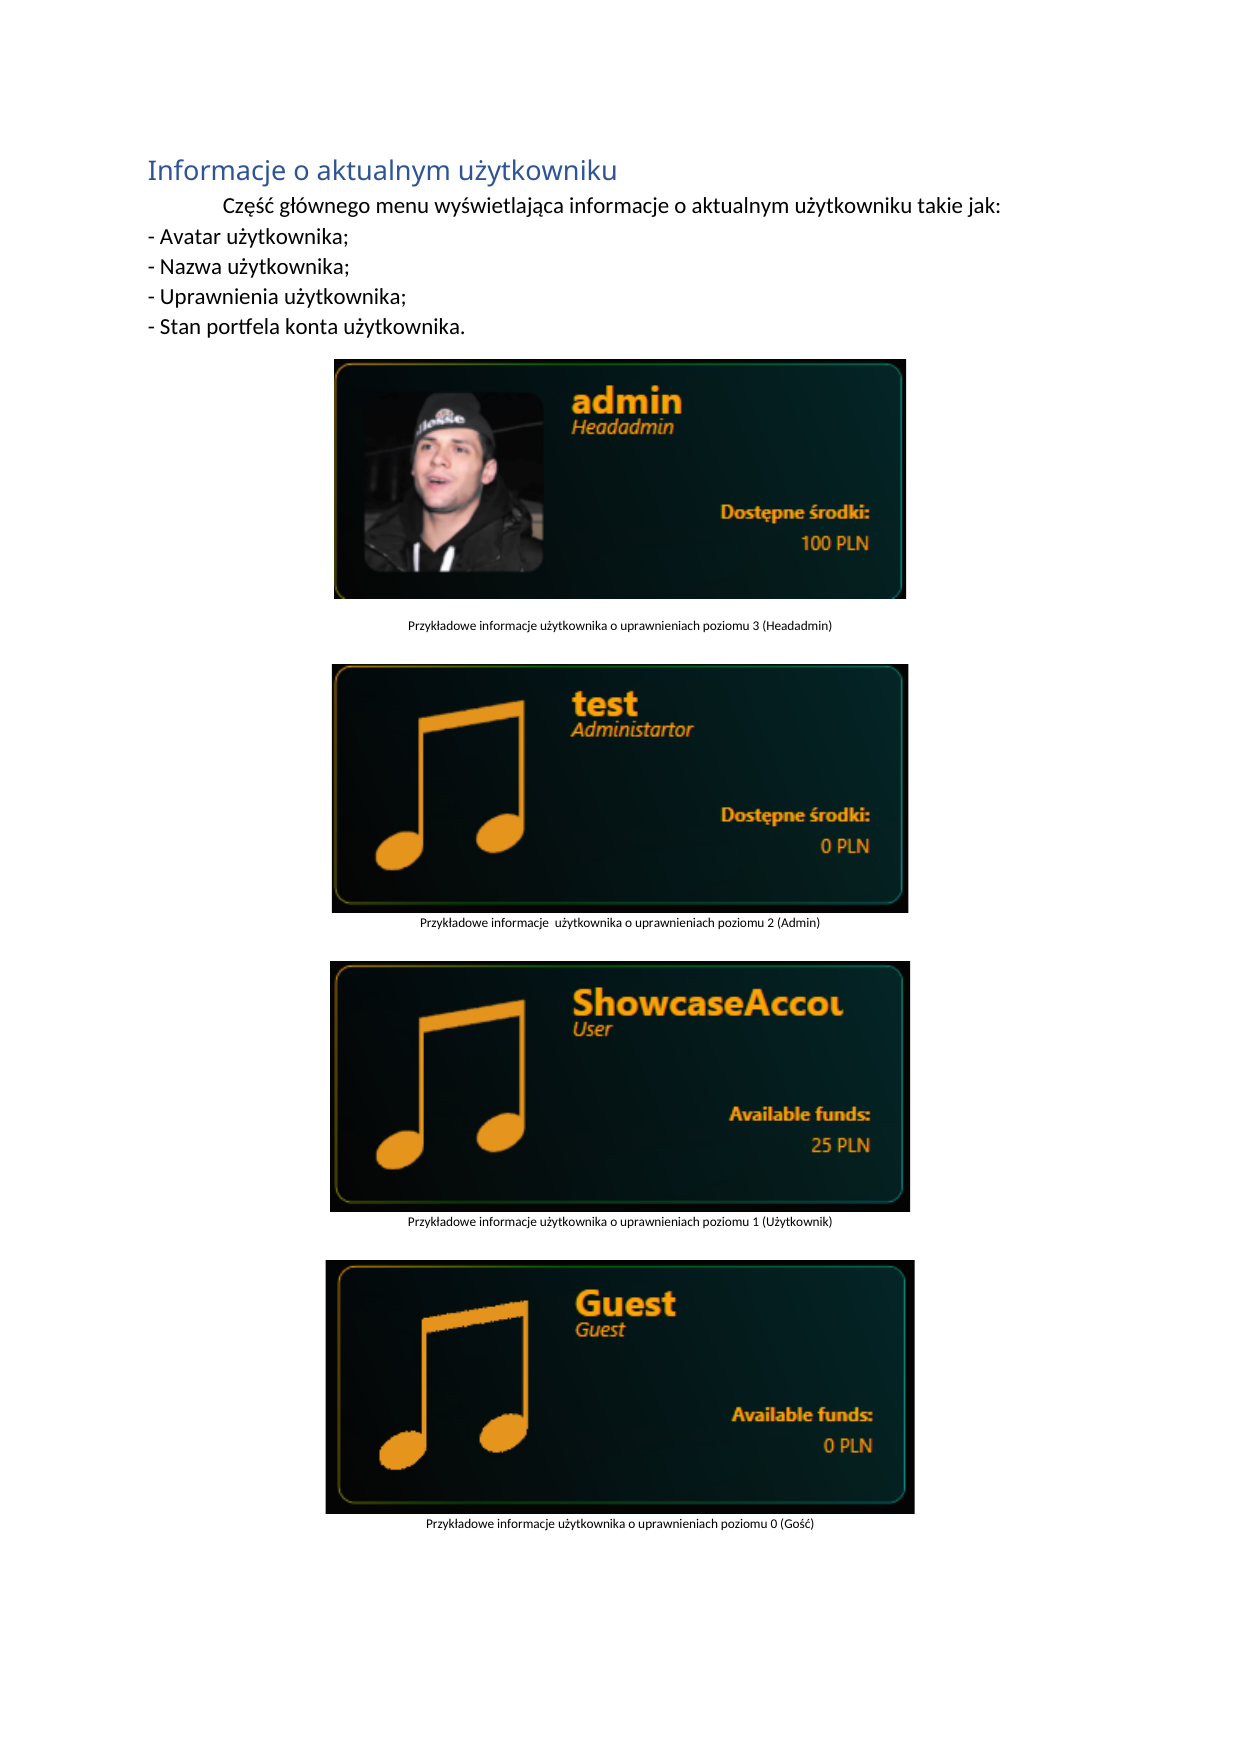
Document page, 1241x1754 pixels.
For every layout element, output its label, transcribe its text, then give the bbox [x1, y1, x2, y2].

picture [325, 1260, 915, 1514]
picture [331, 664, 909, 913]
picture [330, 961, 911, 1212]
text Przykładowe informacje użytkownika o uprawnieniach poziomu 3 (Headadmin) [148, 617, 1093, 645]
subtitle Informacje o aktualnym użytkowniku [148, 152, 1093, 189]
text Część głównego menu wyświetlająca informacje o aktualnym użytkowniku takie jak: - Avatar użytkownika; - Nazwa użytkownika; - Uprawnienia użytkownika; - Stan portfela konta użytkownika. [148, 192, 1093, 340]
picture [334, 359, 907, 599]
